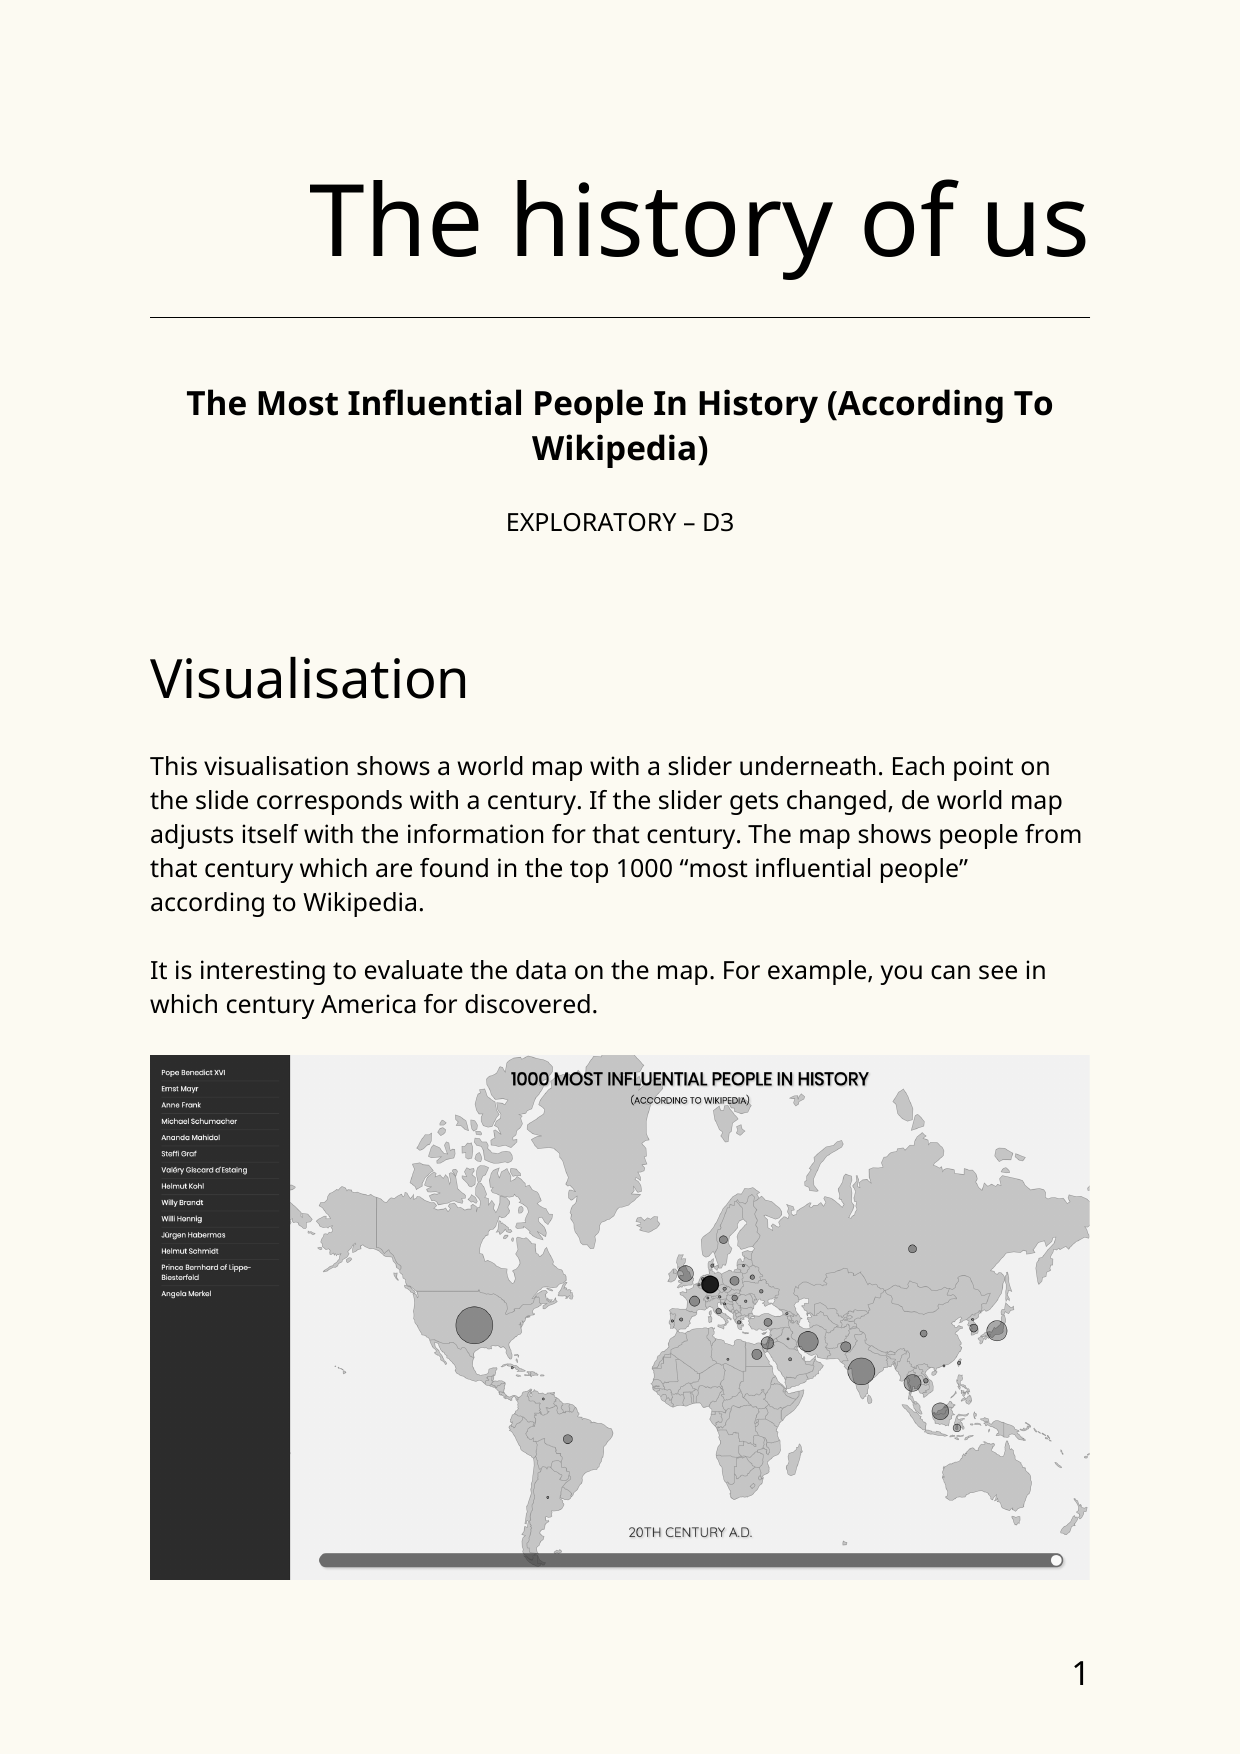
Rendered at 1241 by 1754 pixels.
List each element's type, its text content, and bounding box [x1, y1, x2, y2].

text EXPLORATORY – D3 [150, 504, 1090, 538]
text The Most Influential People In History (According To Wikipedia) [150, 379, 1090, 470]
text Visualisation [150, 641, 1090, 714]
text It is interesting to evaluate the data on the map. For example, you can see in which century America for discovered. [150, 953, 1090, 1021]
text This visualisation shows a world map with a slider underneath. Each point on the slide corresponds with a century. If the slider gets changed, de world map adjusts itself with the information for that century. The map shows people from that century which are found in the top 1000 “most influential people” according to Wikipedia. [150, 748, 1090, 919]
text The history of us [150, 150, 1090, 286]
